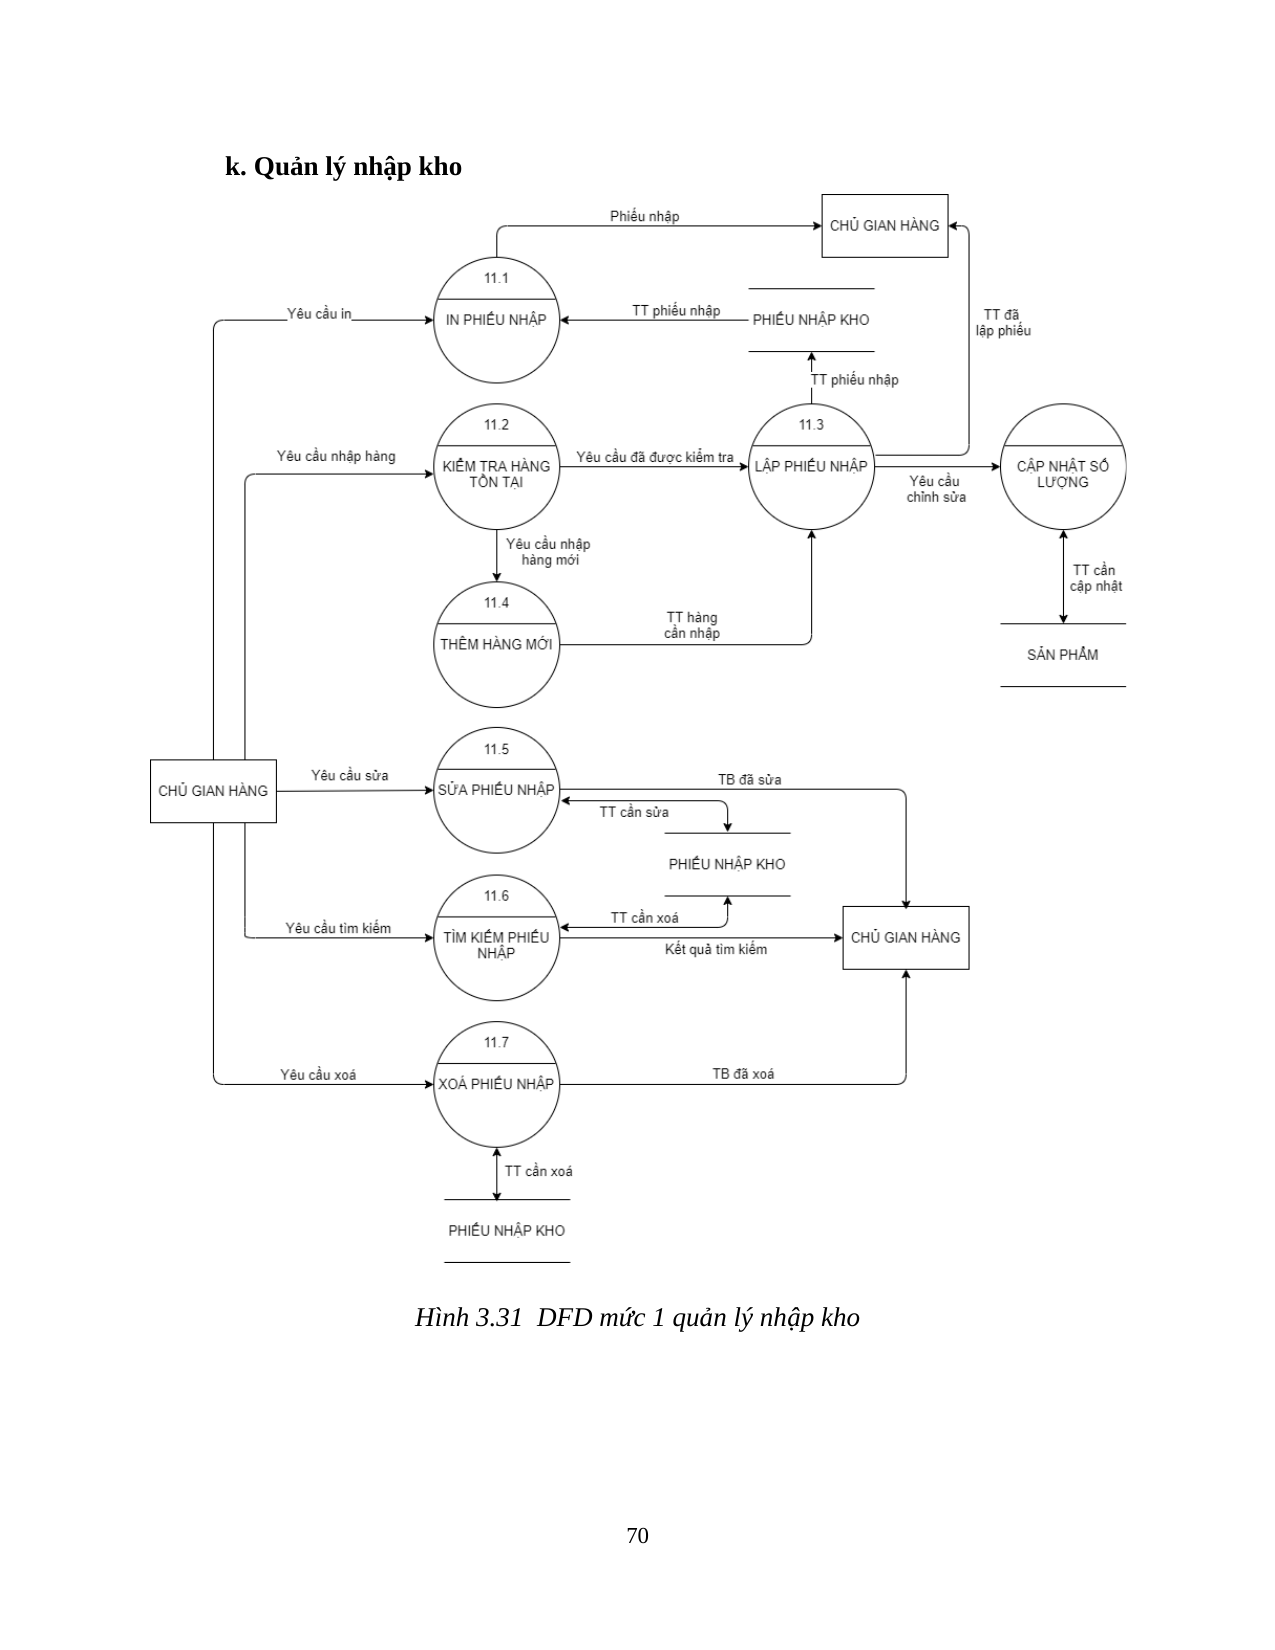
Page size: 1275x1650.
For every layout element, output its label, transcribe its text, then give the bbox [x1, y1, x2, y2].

subtitle k. Quản lý nhập kho [150, 150, 1125, 194]
picture [150, 194, 1127, 1263]
text Hình 3.31 DFD mức 1 quản lý nhập kho [150, 1301, 1125, 1332]
